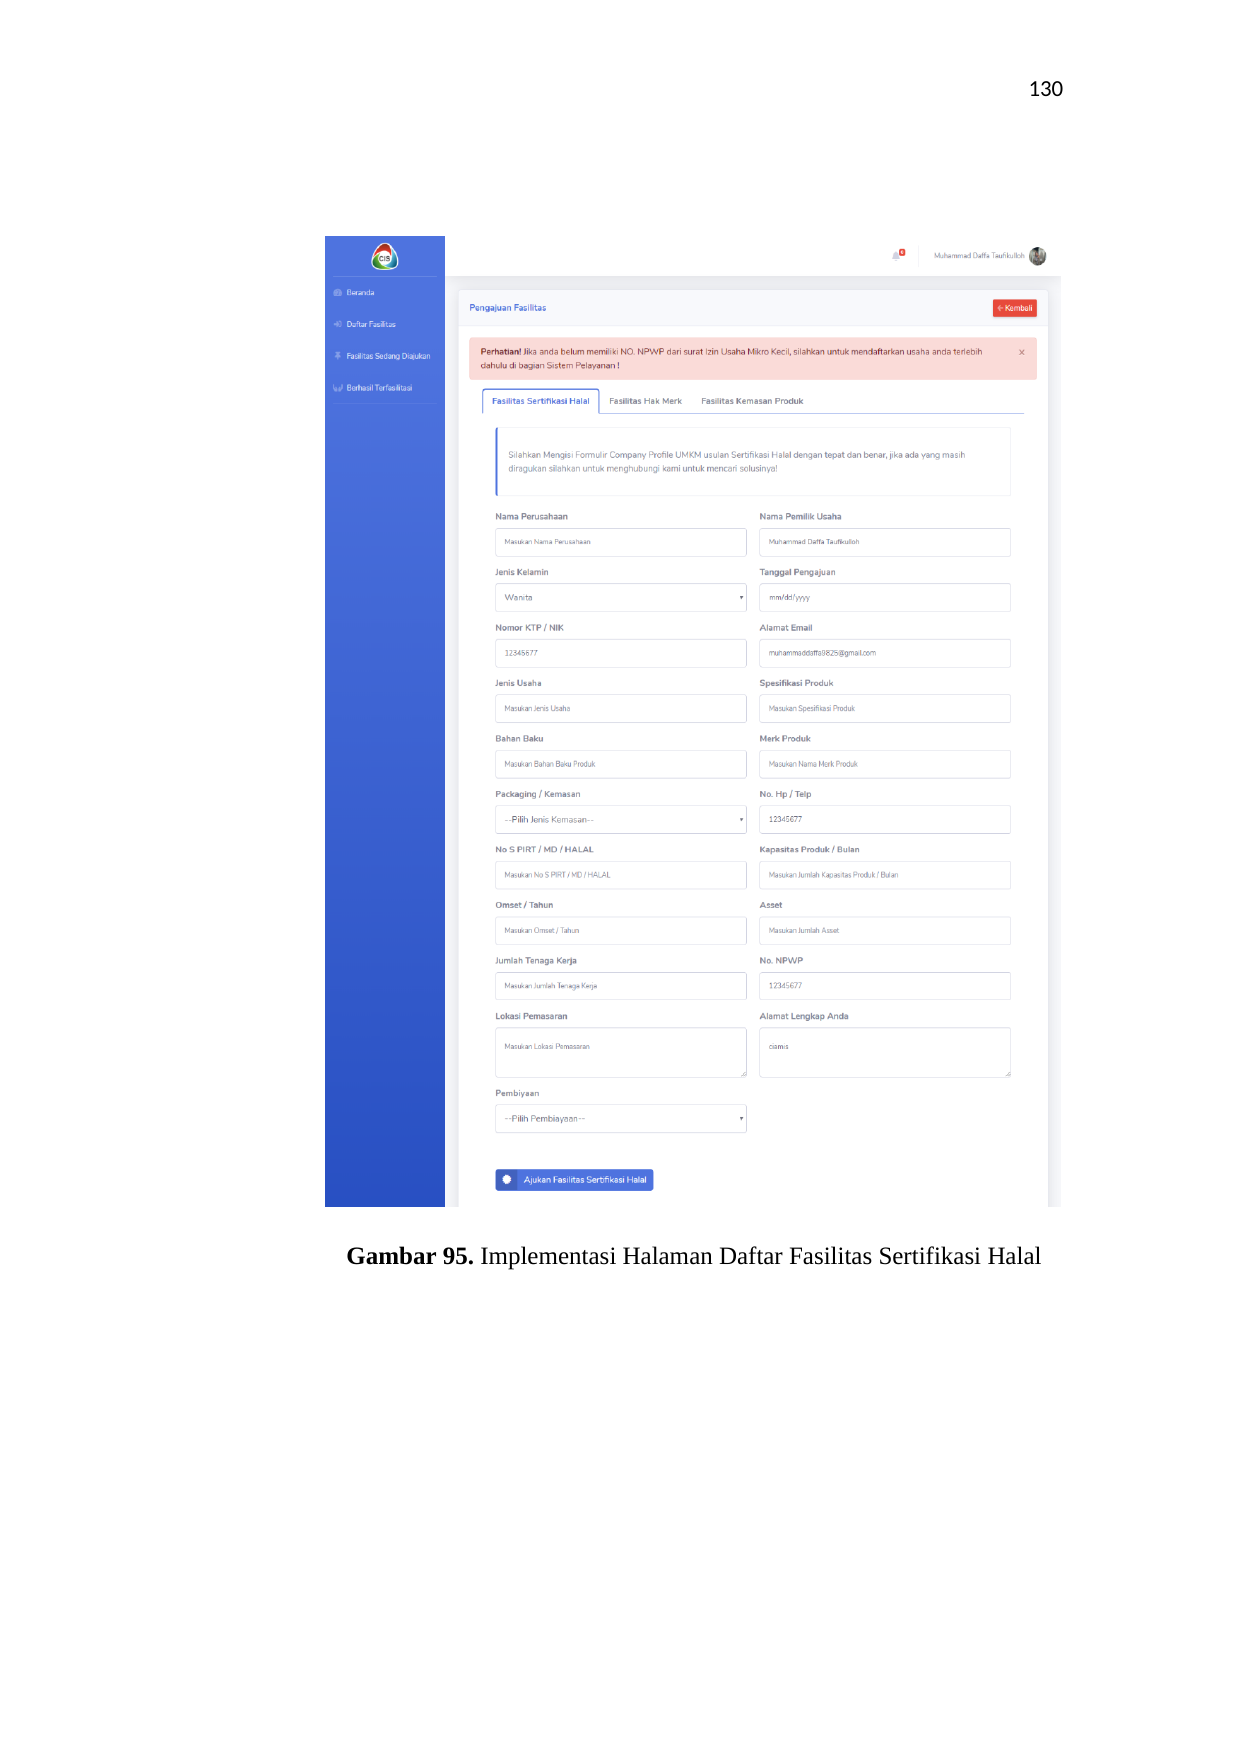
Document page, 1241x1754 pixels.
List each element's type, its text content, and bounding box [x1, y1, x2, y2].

text Gambar 95. Implementasi Halaman Daftar Fasilitas Sertifikasi Halal [325, 1241, 1063, 1269]
picture [325, 236, 1061, 1207]
